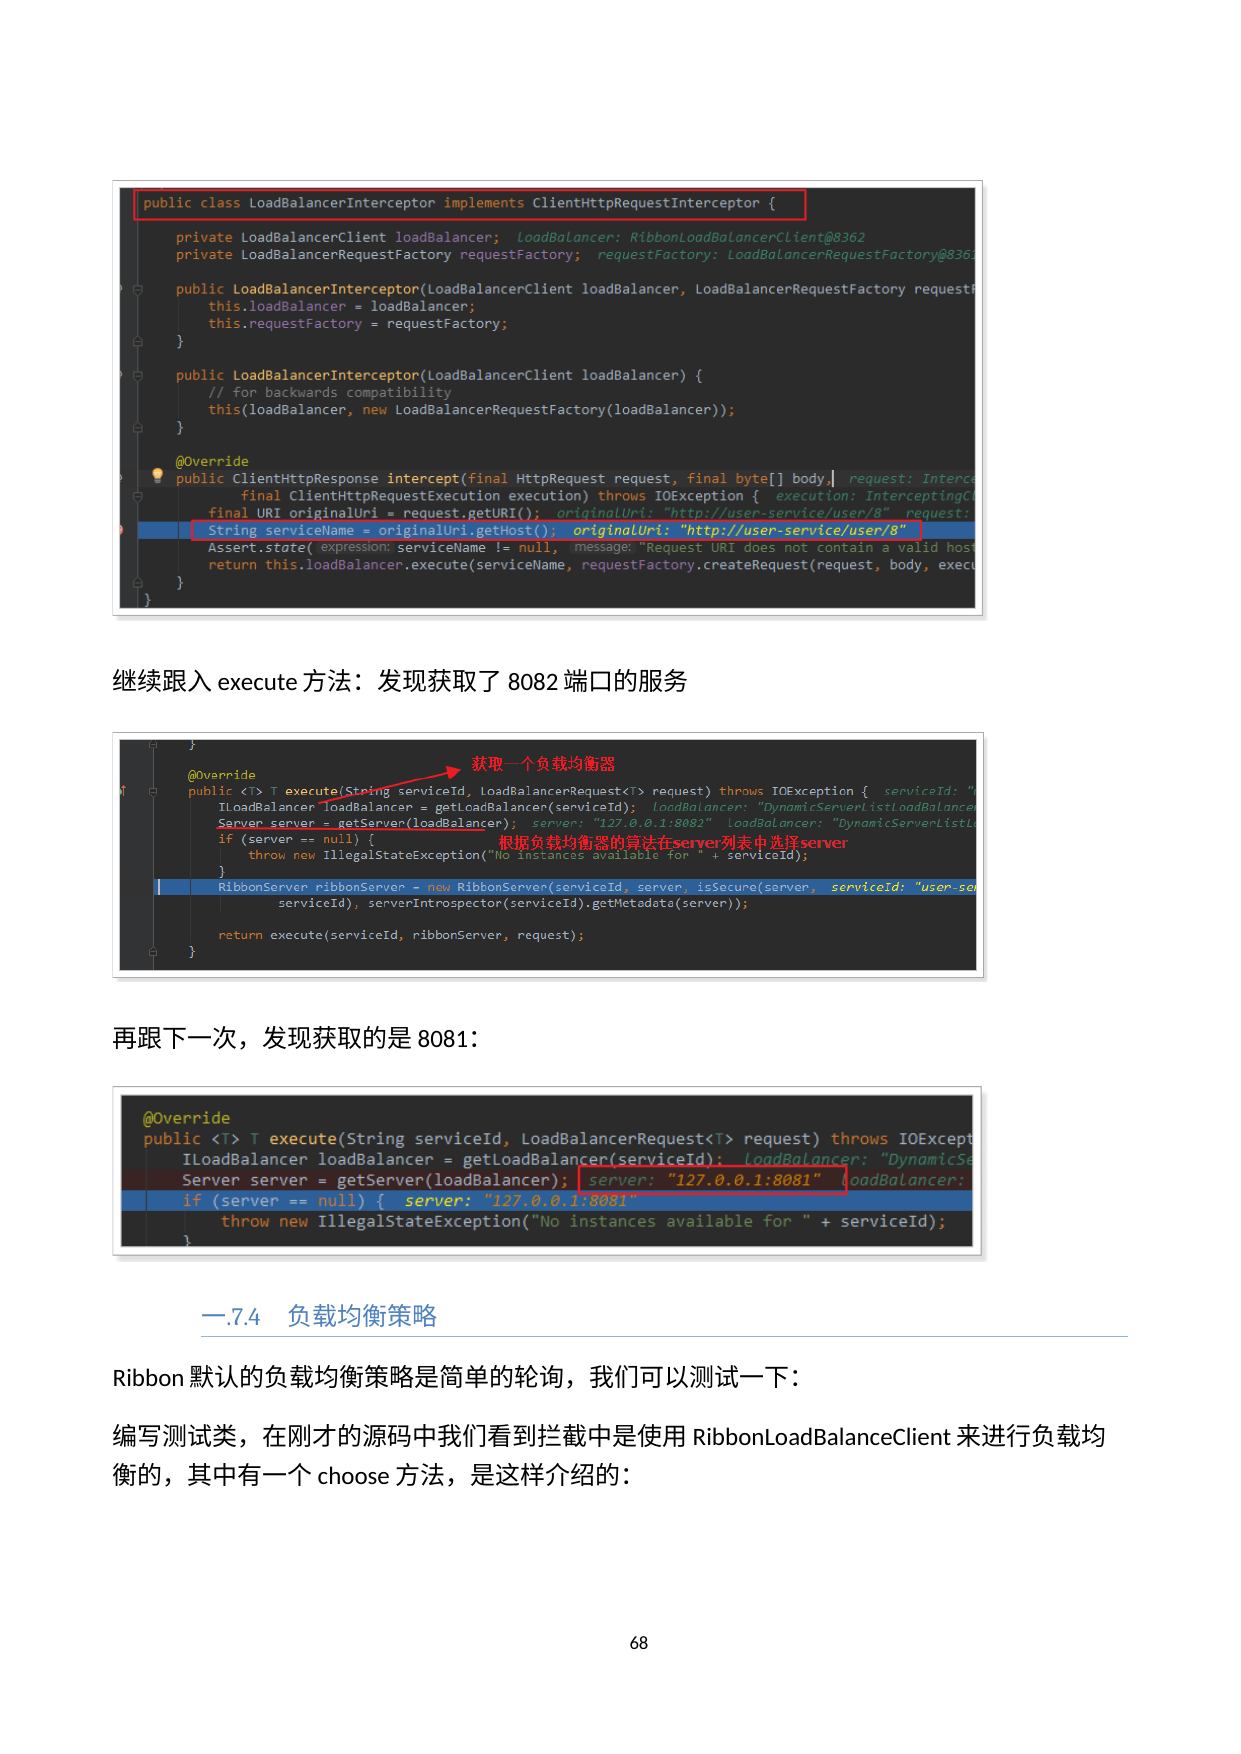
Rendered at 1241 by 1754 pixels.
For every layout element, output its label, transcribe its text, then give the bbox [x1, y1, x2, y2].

text 编写测试类，在刚才的源码中我们看到拦截中是使用RibbonLoadBalanceClient来进行负载均衡的，其中有一个choose方法，是这样介绍的： [112, 1414, 1128, 1494]
picture [112, 1086, 988, 1262]
picture [112, 180, 988, 621]
picture [112, 732, 988, 982]
subtitle 负载均衡策略 [201, 1294, 1128, 1336]
text Ribbon默认的负载均衡策略是简单的轮询，我们可以测试一下： [112, 1356, 1128, 1396]
text 再跟下一次，发现获取的是8081： [112, 1017, 1128, 1056]
text 继续跟入execute方法：发现获取了8082端口的服务 [112, 660, 1128, 699]
